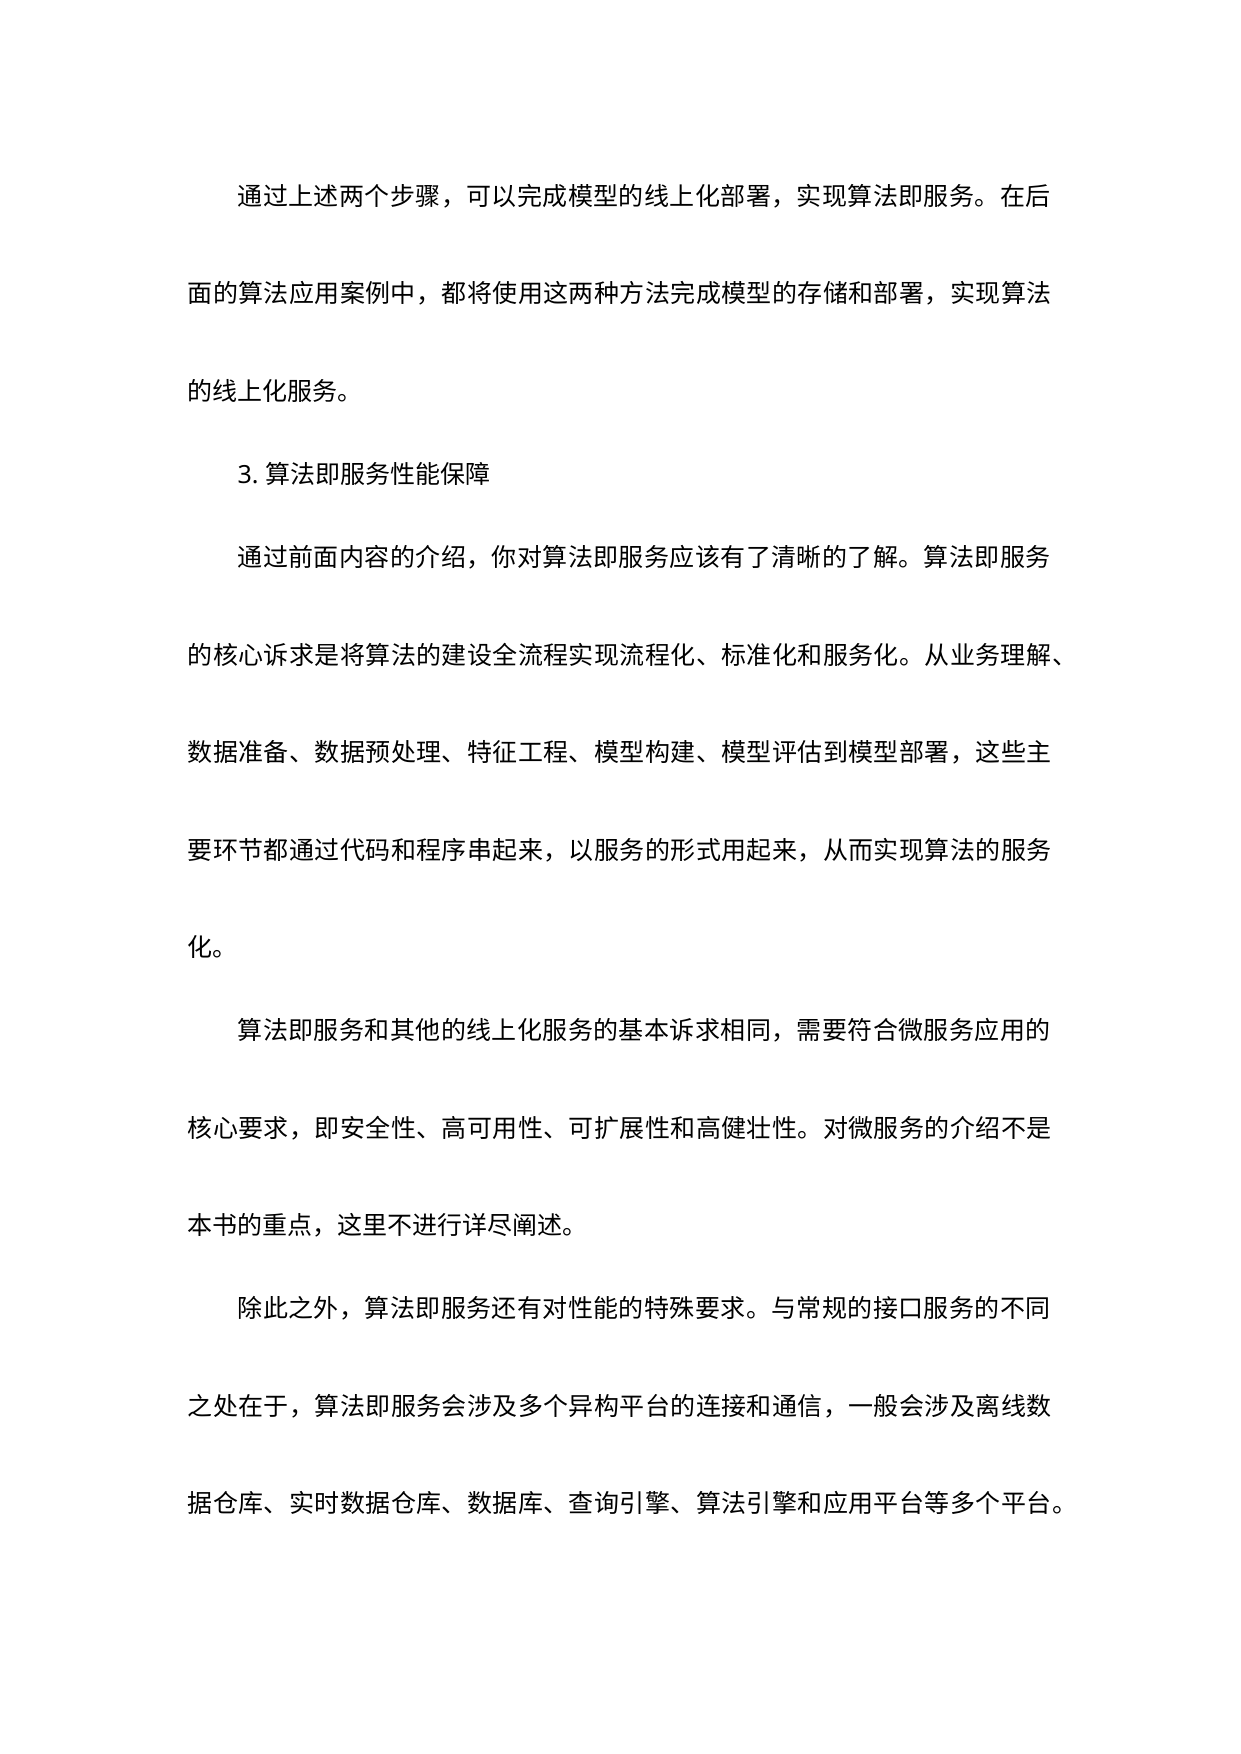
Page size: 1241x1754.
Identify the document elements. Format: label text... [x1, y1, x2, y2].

text 3. 算法即服务性能保障 [187, 440, 1053, 505]
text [187, 1274, 1053, 1534]
text 通过前面内容的介绍，你对算法即服务应该有了清晰的了解。算法即服务的核心诉求是将算法的建设全流程实现流程化、标准化和服务化。从业务理解、数据准备、数据预处理、特征工程、模型构建、模型评估到模型部署，这些主要环节都通过代码和程序串起来，以服务的形式用起来，从而实现算法的服务化。 [187, 523, 1053, 978]
text 通过上述两个步骤，可以完成模型的线上化部署，实现算法即服务。在后面的算法应用案例中，都将使用这两种方法完成模型的存储和部署，实现算法的线上化服务。 [187, 162, 1053, 422]
text 算法即服务和其他的线上化服务的基本诉求相同，需要符合微服务应用的核心要求，即安全性、高可用性、可扩展性和高健壮性。对微服务的介绍不是本书的重点，这里不进行详尽阐述。 [187, 996, 1053, 1256]
